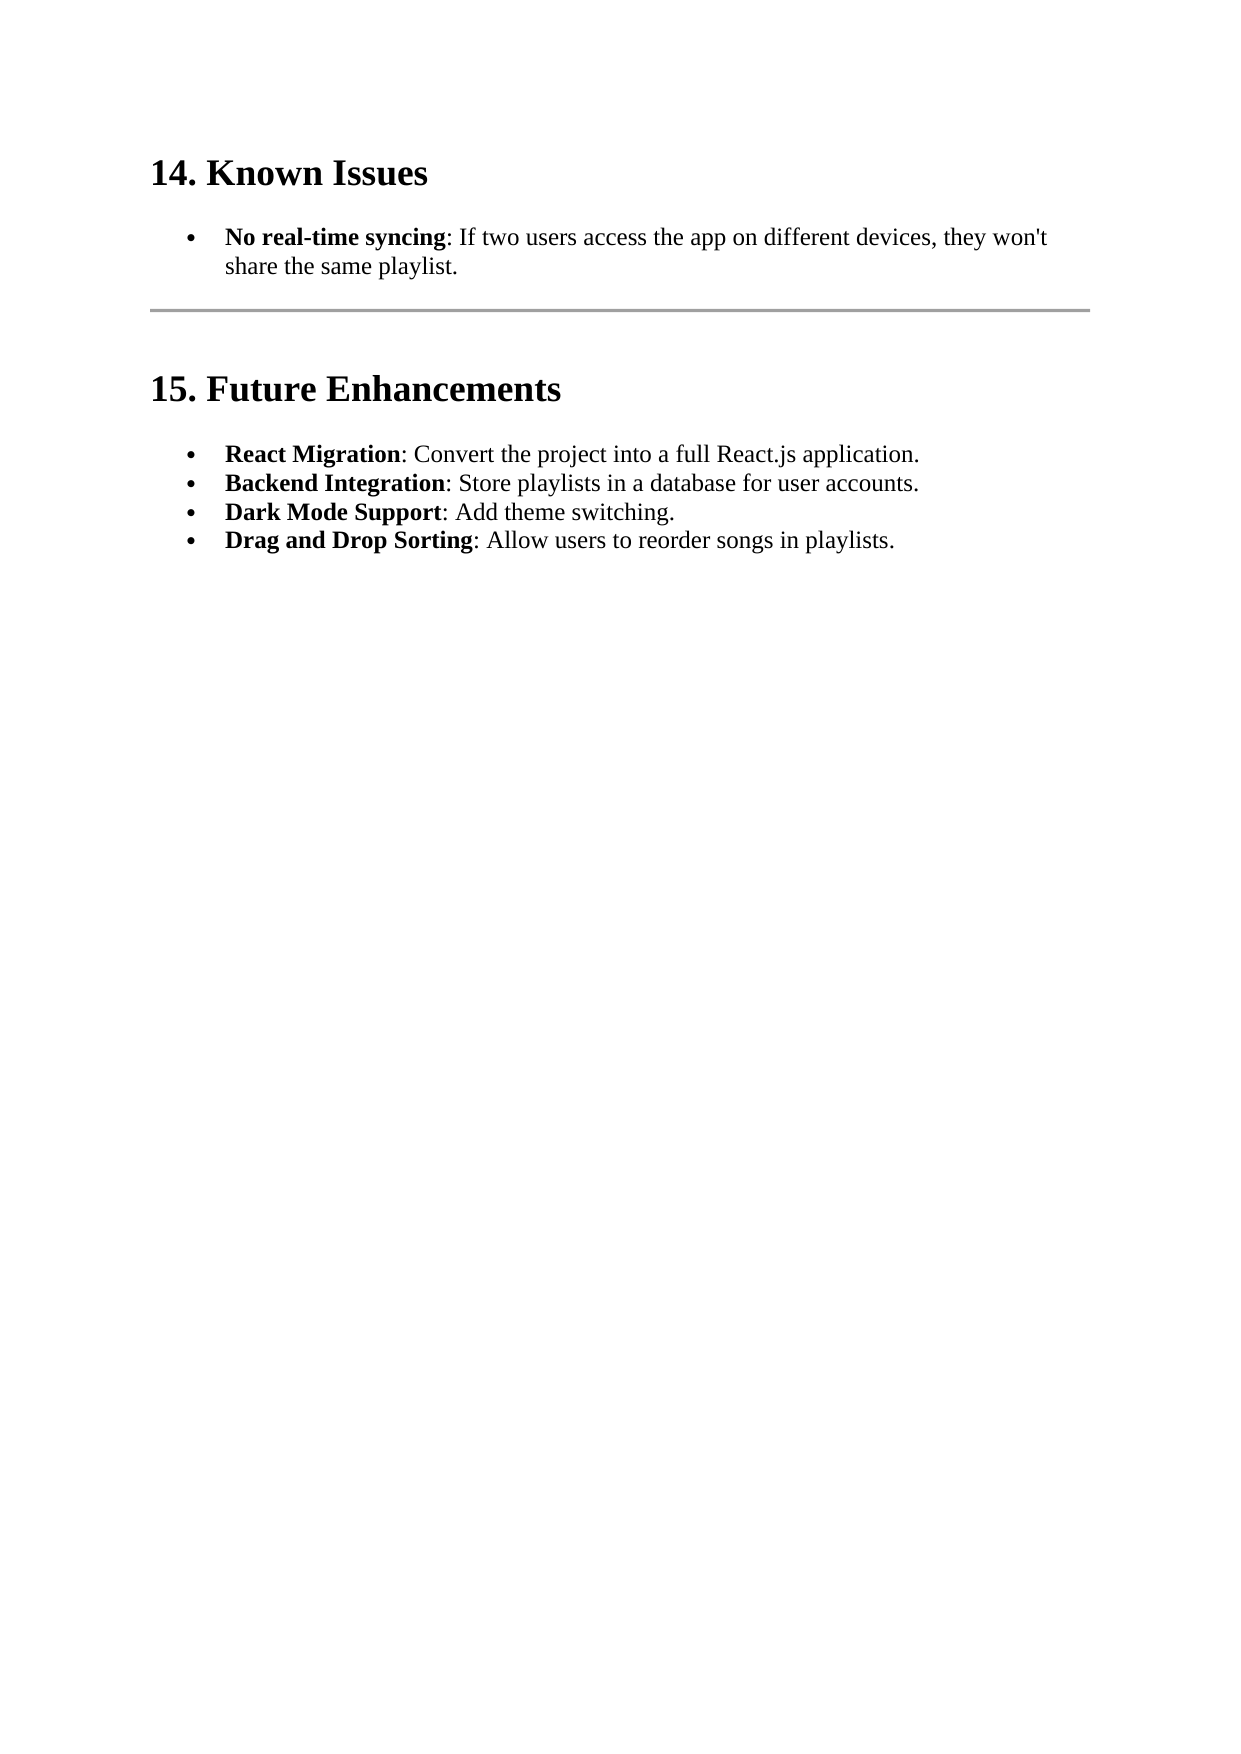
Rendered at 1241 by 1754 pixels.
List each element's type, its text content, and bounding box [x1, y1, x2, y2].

list Backend Integration: Store playlists in a database for user accounts. [187, 468, 1090, 497]
subtitle 14. Known Issues [150, 150, 1090, 193]
subtitle 15. Future Enhancements [150, 367, 1090, 410]
list Dark Mode Support: Add theme switching. [187, 497, 1090, 525]
list No real-time syncing: If two users access the app on different devices, they won't share the same playlist. [187, 222, 1090, 280]
list React Migration: Convert the project into a full React.js application. [187, 439, 1090, 468]
list Drag and Drop Sorting: Allow users to reorder songs in playlists. [187, 525, 1090, 554]
